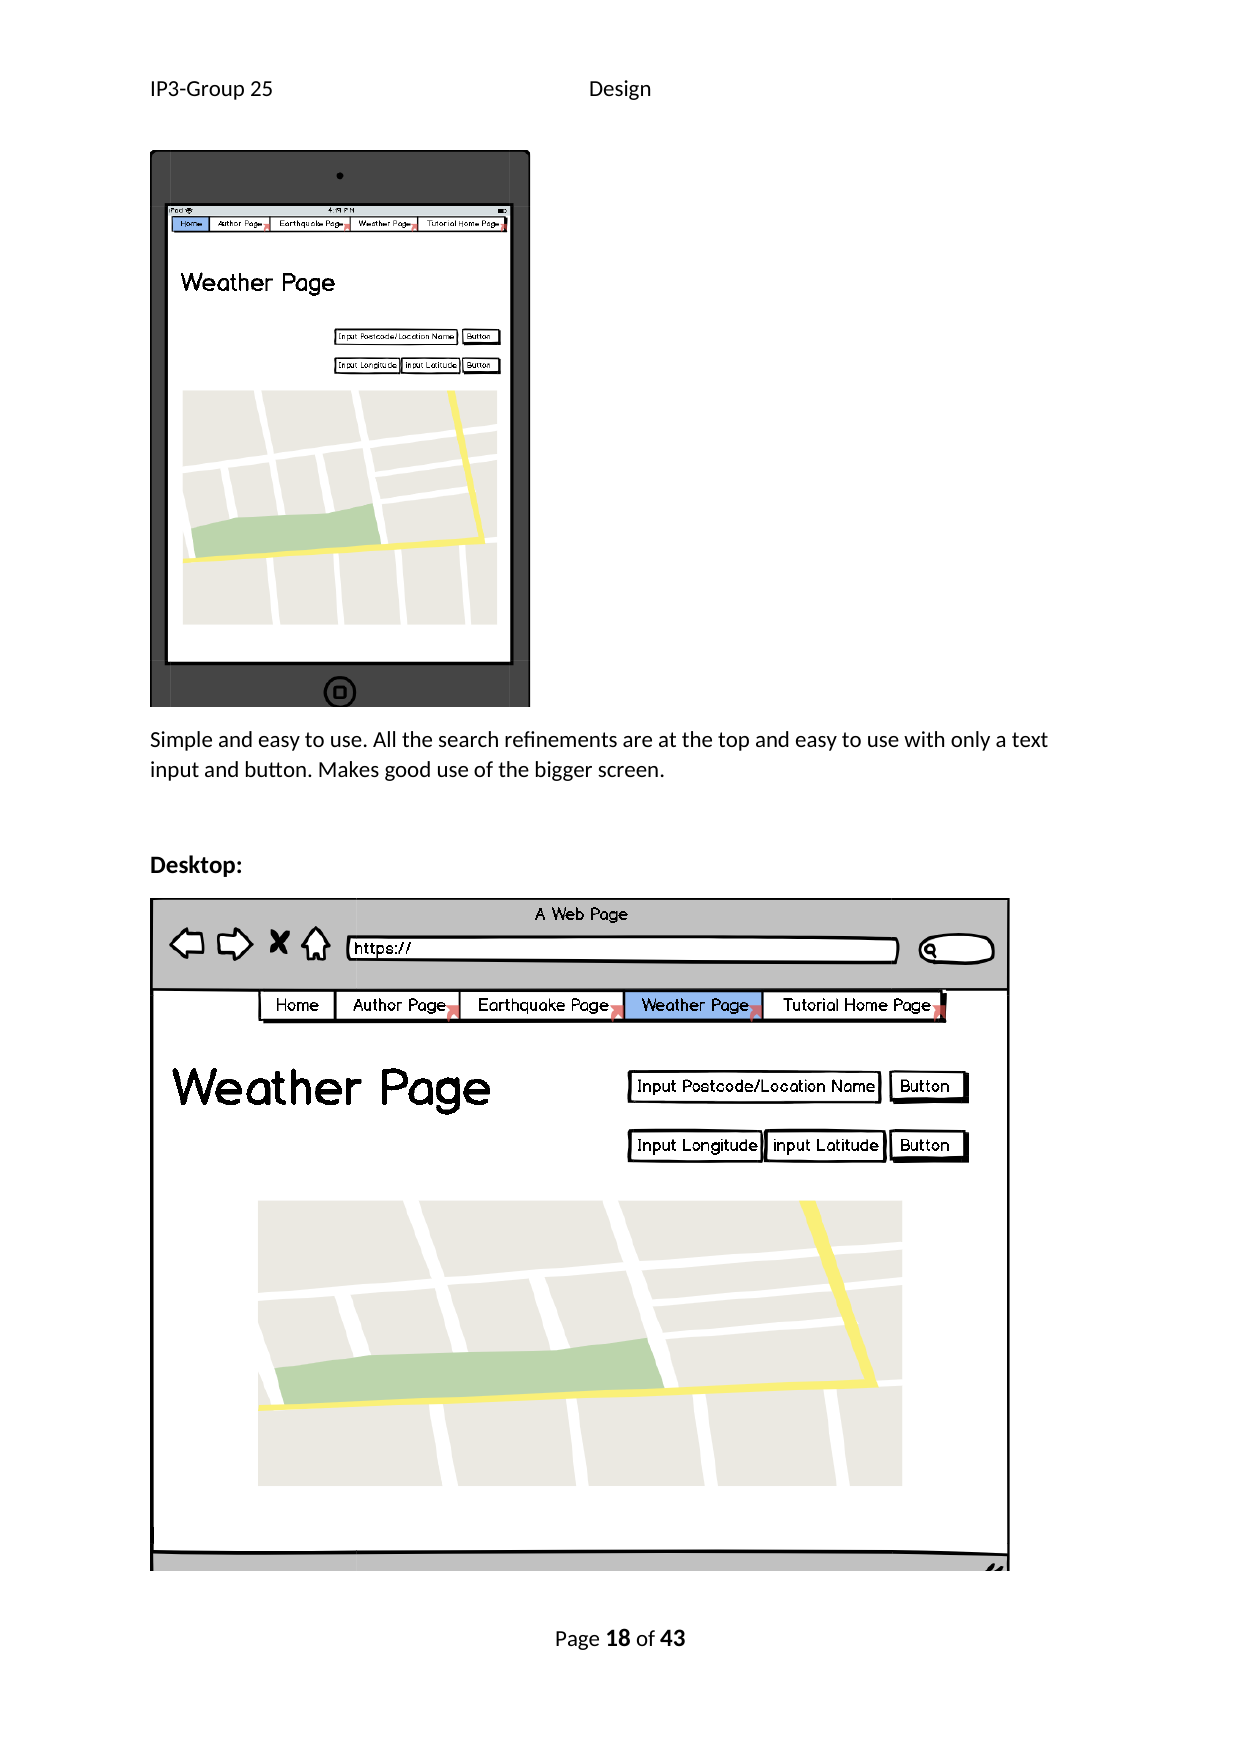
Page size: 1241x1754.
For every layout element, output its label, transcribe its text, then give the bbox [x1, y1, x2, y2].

text Desktop: [150, 849, 1090, 879]
picture [150, 150, 530, 707]
picture [150, 898, 1010, 1571]
text Simple and easy to use. All the search refinements are at the top and easy to use with only a text input and button. Makes good use of the bigger screen. [150, 725, 1090, 783]
